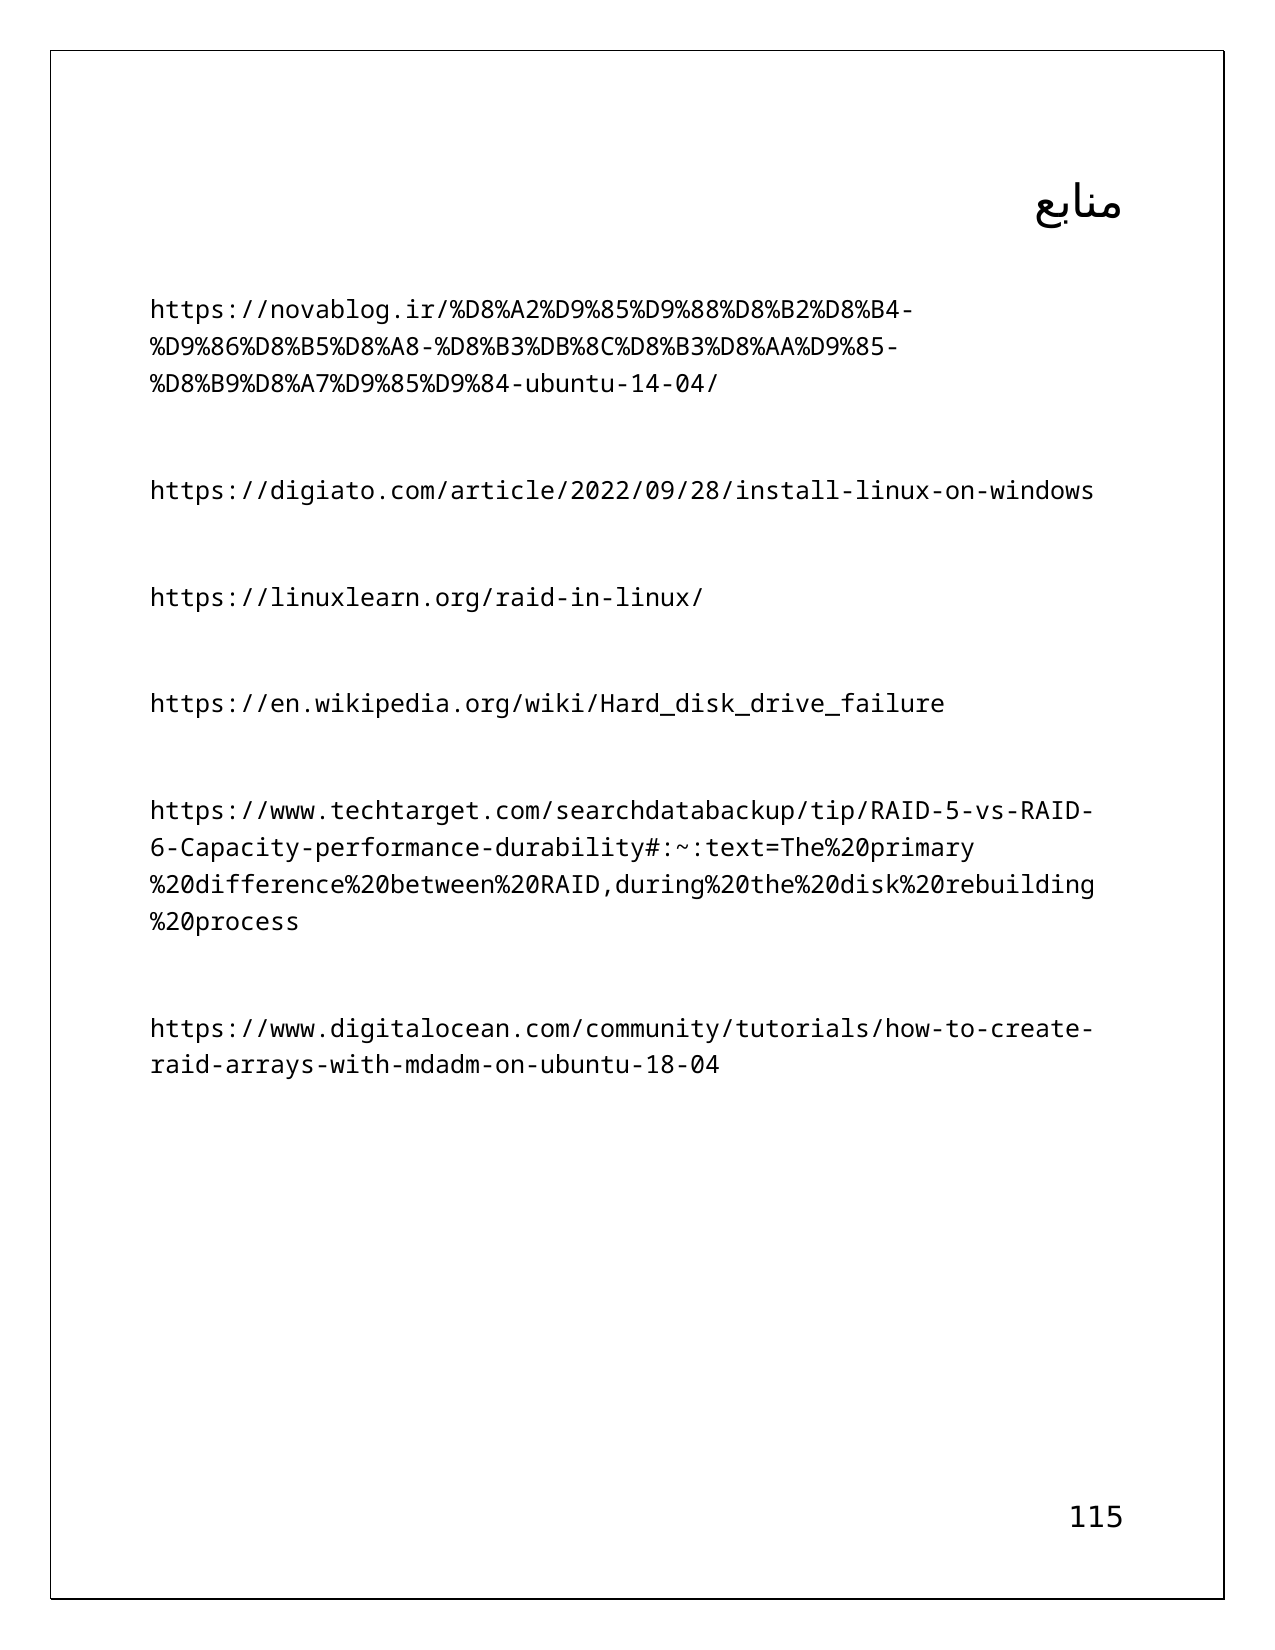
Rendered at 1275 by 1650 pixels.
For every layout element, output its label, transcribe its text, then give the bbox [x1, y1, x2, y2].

text https://novablog.ir/%D8%A2%D9%85%D9%88%D8%B2%D8%B4-%D9%86%D8%B5%D8%A8-%D8%B3%DB%8C%D8%B3%D8%AA%D9%85-%D8%B9%D8%A7%D9%85%D9%84-ubuntu-14-04/ [150, 292, 1124, 399]
text https://en.wikipedia.org/wiki/Hard_disk_drive_failure [150, 686, 1124, 720]
text https://digiato.com/article/2022/09/28/install-linux-on-windows [150, 472, 1124, 506]
text https://www.digitalocean.com/community/tutorials/how-to-create-raid-arrays-with-mdadm-on-ubuntu-18-04 [150, 1010, 1124, 1081]
text https://linuxlearn.org/raid-in-linux/ [150, 579, 1124, 613]
text https://www.techtarget.com/searchdatabackup/tip/RAID-5-vs-RAID-6-Capacity-performance-durability#:~:text=The%20primary%20difference%20between%20RAID,during%20the%20disk%20rebuilding%20process [150, 793, 1124, 937]
subtitle منابع [150, 175, 1124, 228]
